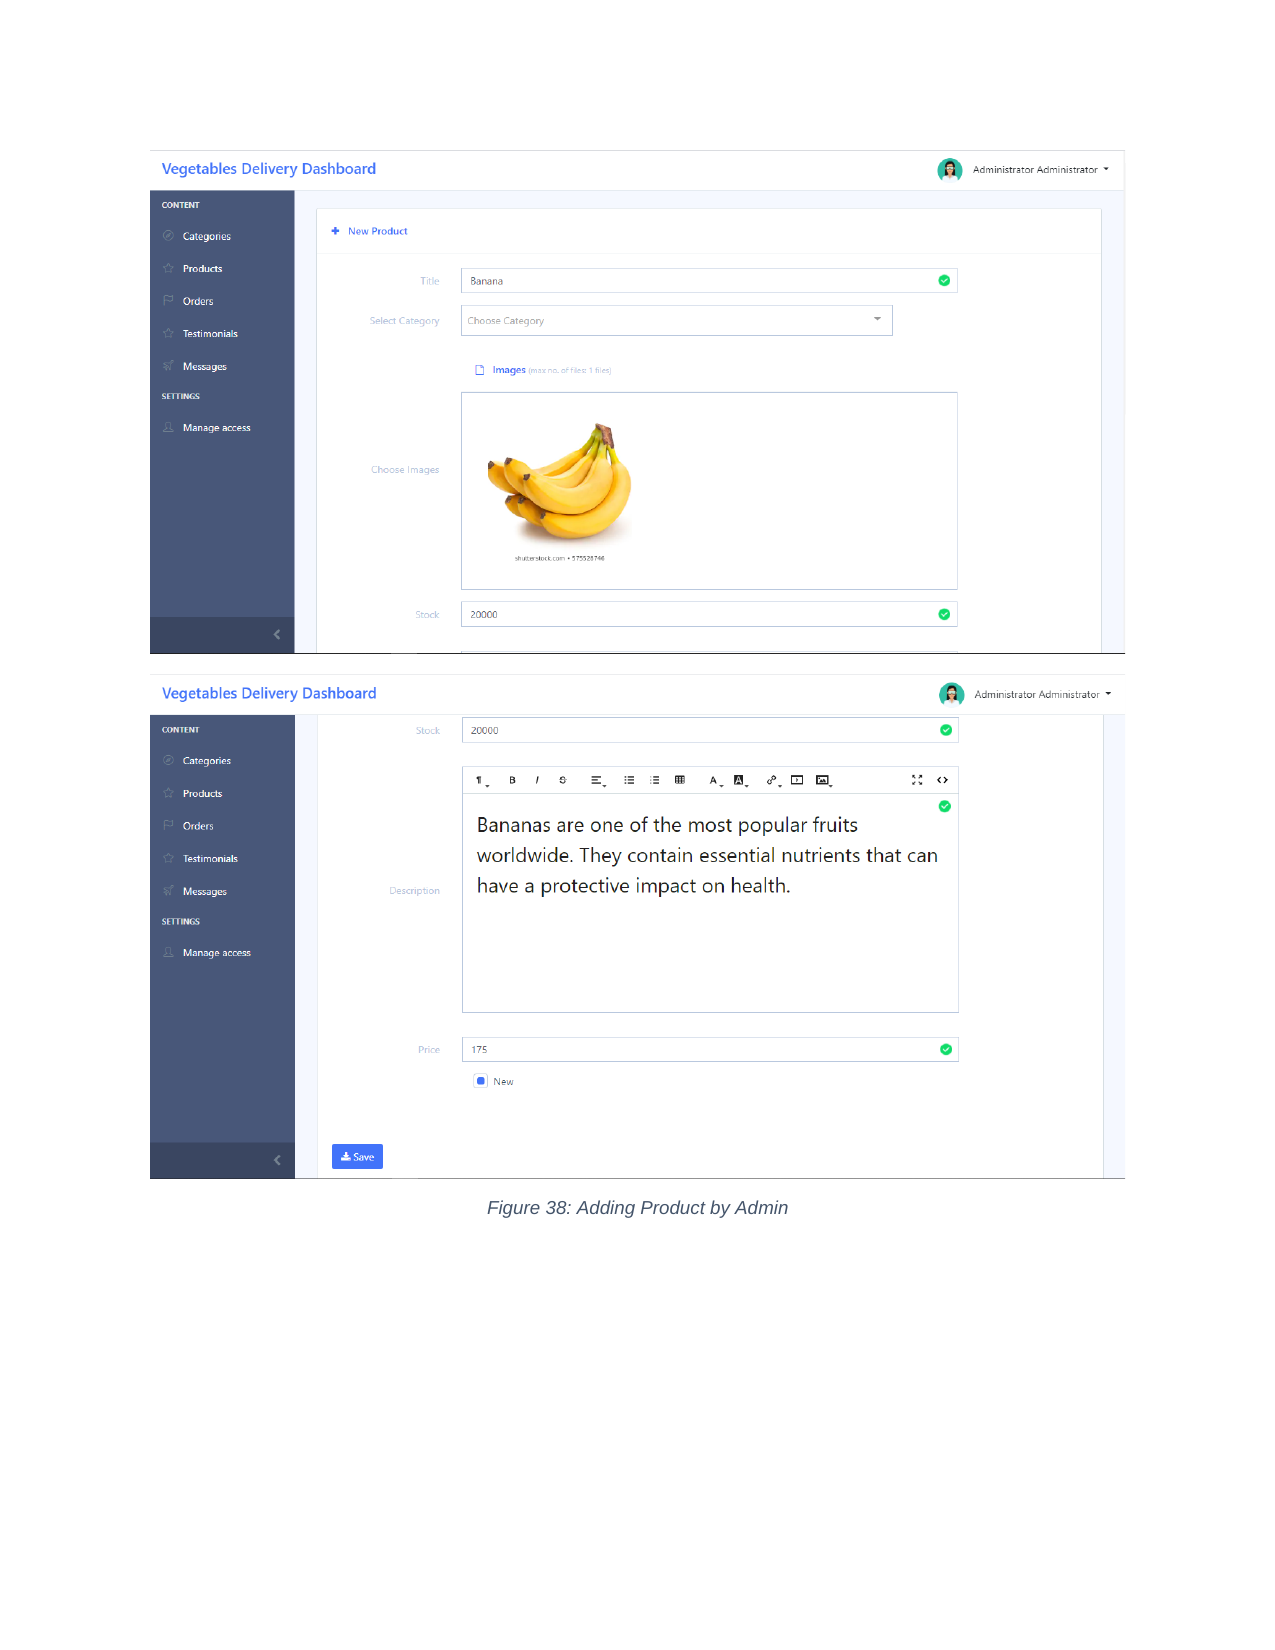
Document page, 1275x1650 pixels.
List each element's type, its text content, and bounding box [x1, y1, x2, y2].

picture [150, 150, 1125, 654]
picture [150, 672, 1125, 1179]
text Figure 38: Adding Product by Admin [150, 1197, 1125, 1218]
